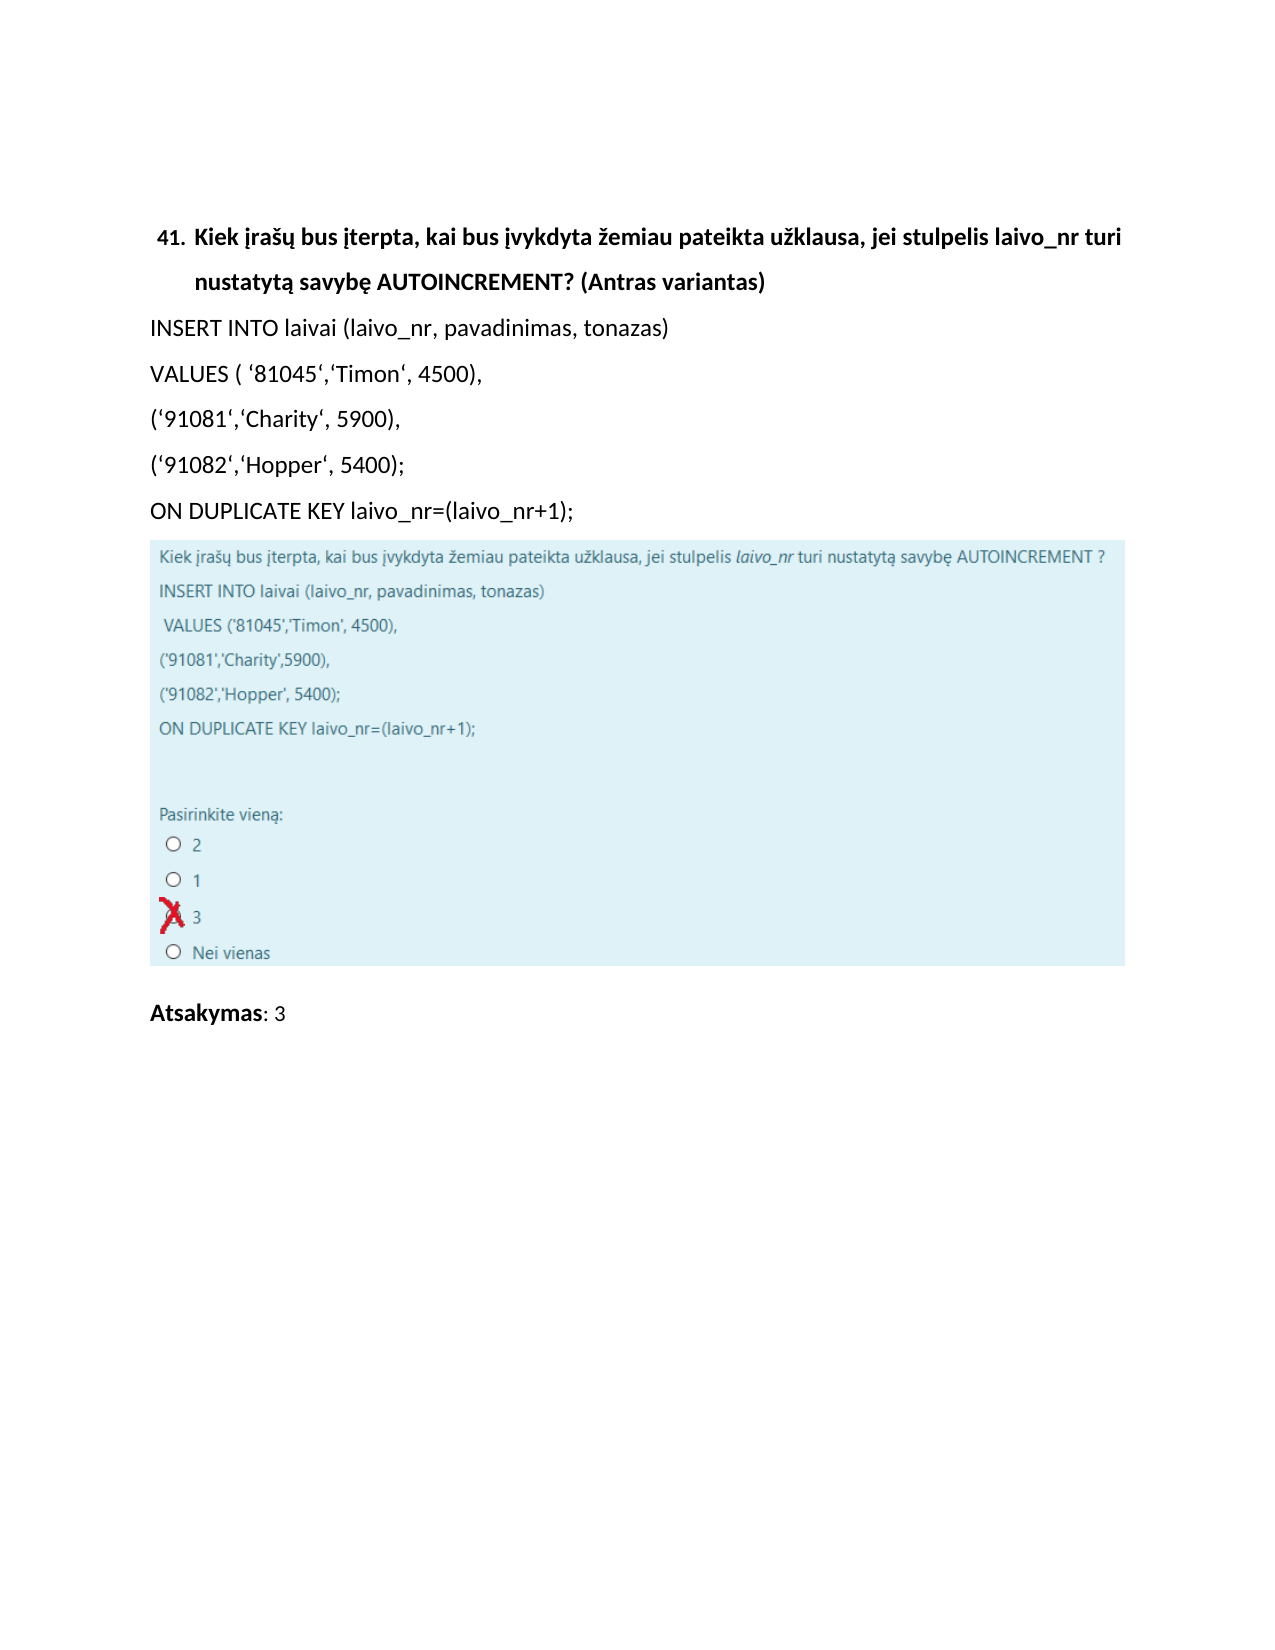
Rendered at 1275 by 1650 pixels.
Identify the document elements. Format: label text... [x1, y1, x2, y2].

subtitle Kiek įrašų bus įterpta, kai bus įvykdyta žemiau pateikta užklausa, jei stulpelis laivo_nr turi nustatytą savybę AUTOINCREMENT? (Antras variantas) [157, 221, 1125, 297]
text (‘91081‘,‘Charity‘, 5900), [150, 404, 1125, 434]
text ON DUPLICATE KEY laivo_nr=(laivo_nr+1); [150, 495, 1125, 526]
picture [150, 540, 1125, 966]
text VALUES ( ‘81045‘,‘Timon‘, 4500), [150, 358, 1125, 388]
text Atsakymas: 3 [150, 997, 1125, 1027]
text (‘91082‘,‘Hopper‘, 5400); [150, 449, 1125, 480]
text INSERT INTO laivai (laivo_nr, pavadinimas, tonazas) [150, 312, 1125, 343]
